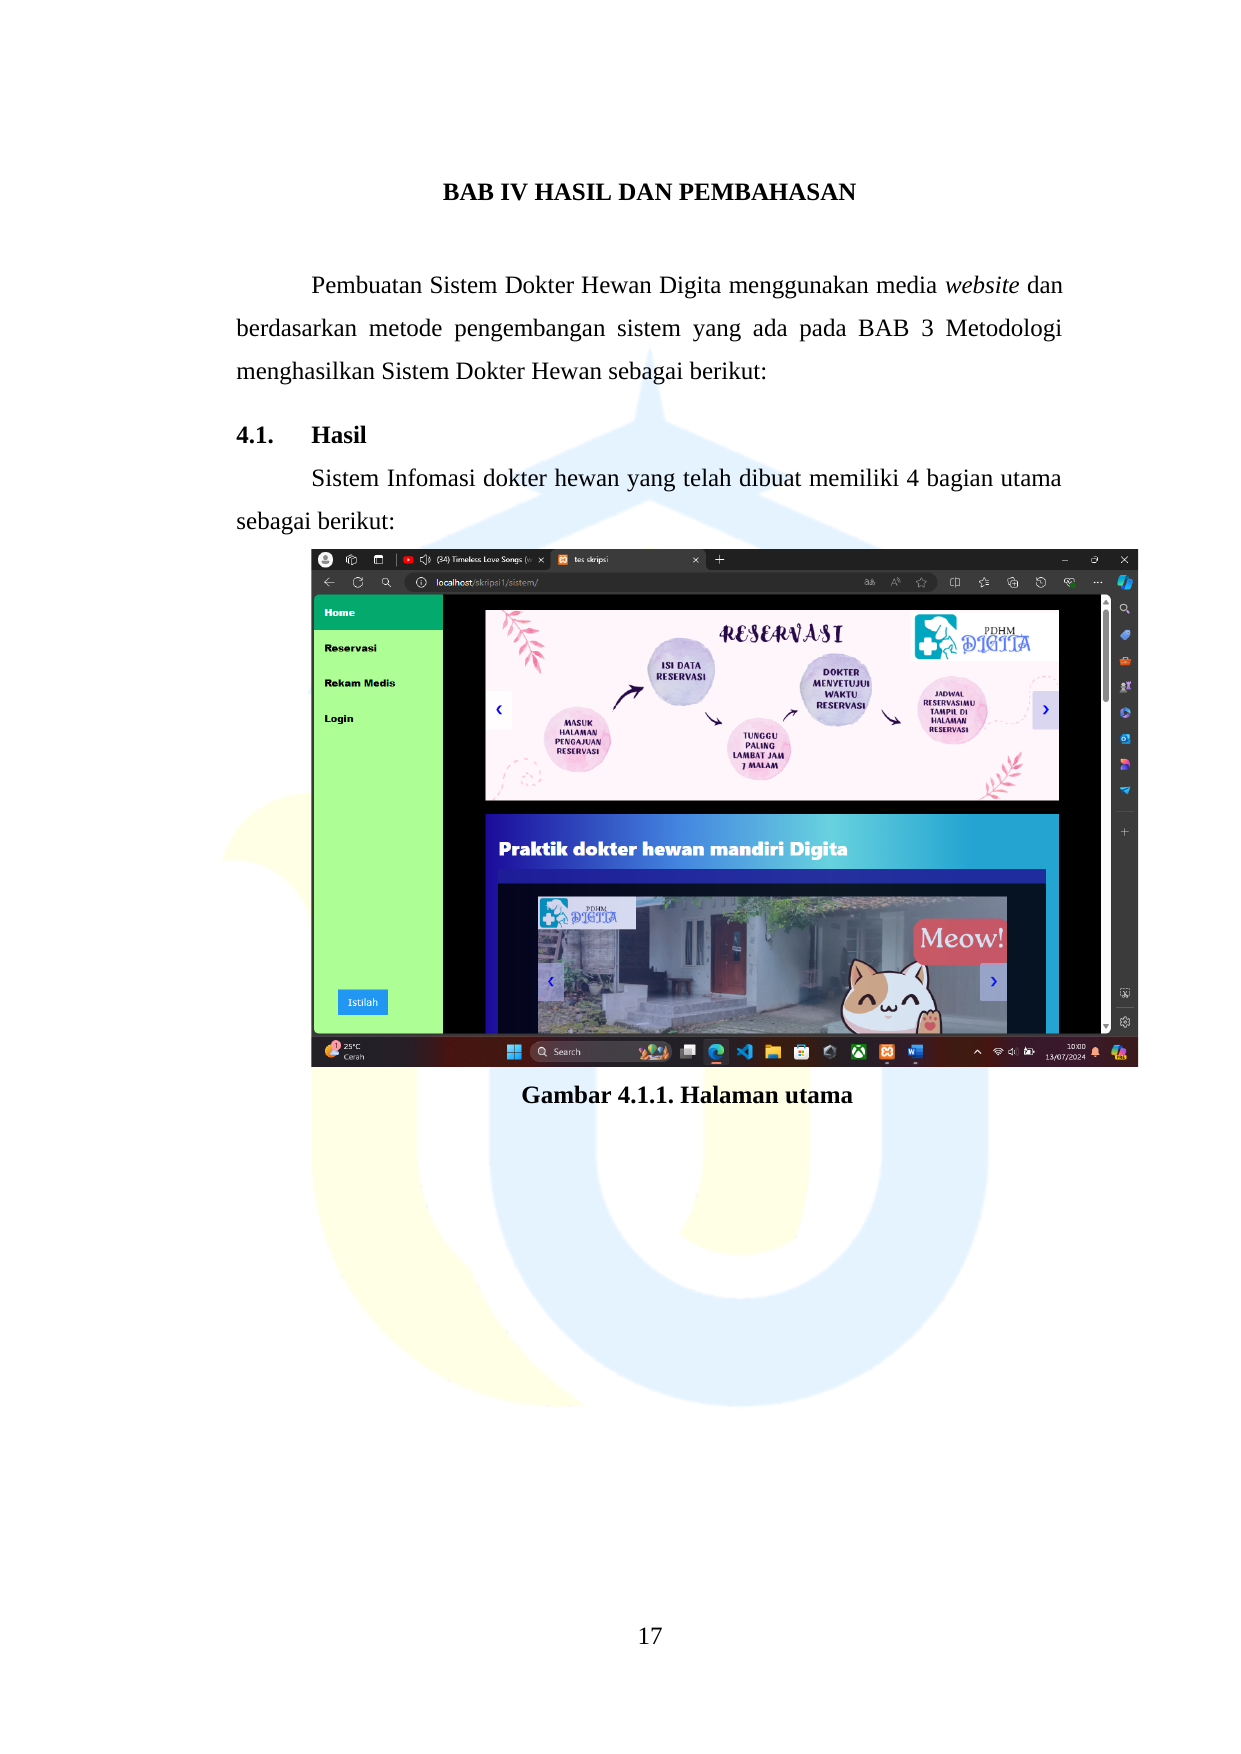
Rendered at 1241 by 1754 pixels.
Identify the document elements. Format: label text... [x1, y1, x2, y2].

picture [311, 549, 1139, 1067]
subtitle BAB IV HASIL DAN PEMBAHASAN [236, 177, 1063, 206]
subtitle Hasil [236, 420, 1063, 449]
text Gambar 4.1.1. Halaman utama [236, 1081, 1063, 1109]
text Pembuatan Sistem Dokter Hewan Digita menggunakan media website dan berdasarkan metode pengembangan sistem yang ada pada BAB 3 Metodologi menghasilkan Sistem Dokter Hewan sebagai berikut: [236, 270, 1063, 385]
text Sistem Infomasi dokter hewan yang telah dibuat memiliki 4 bagian utama sebagai berikut: [236, 463, 1063, 535]
